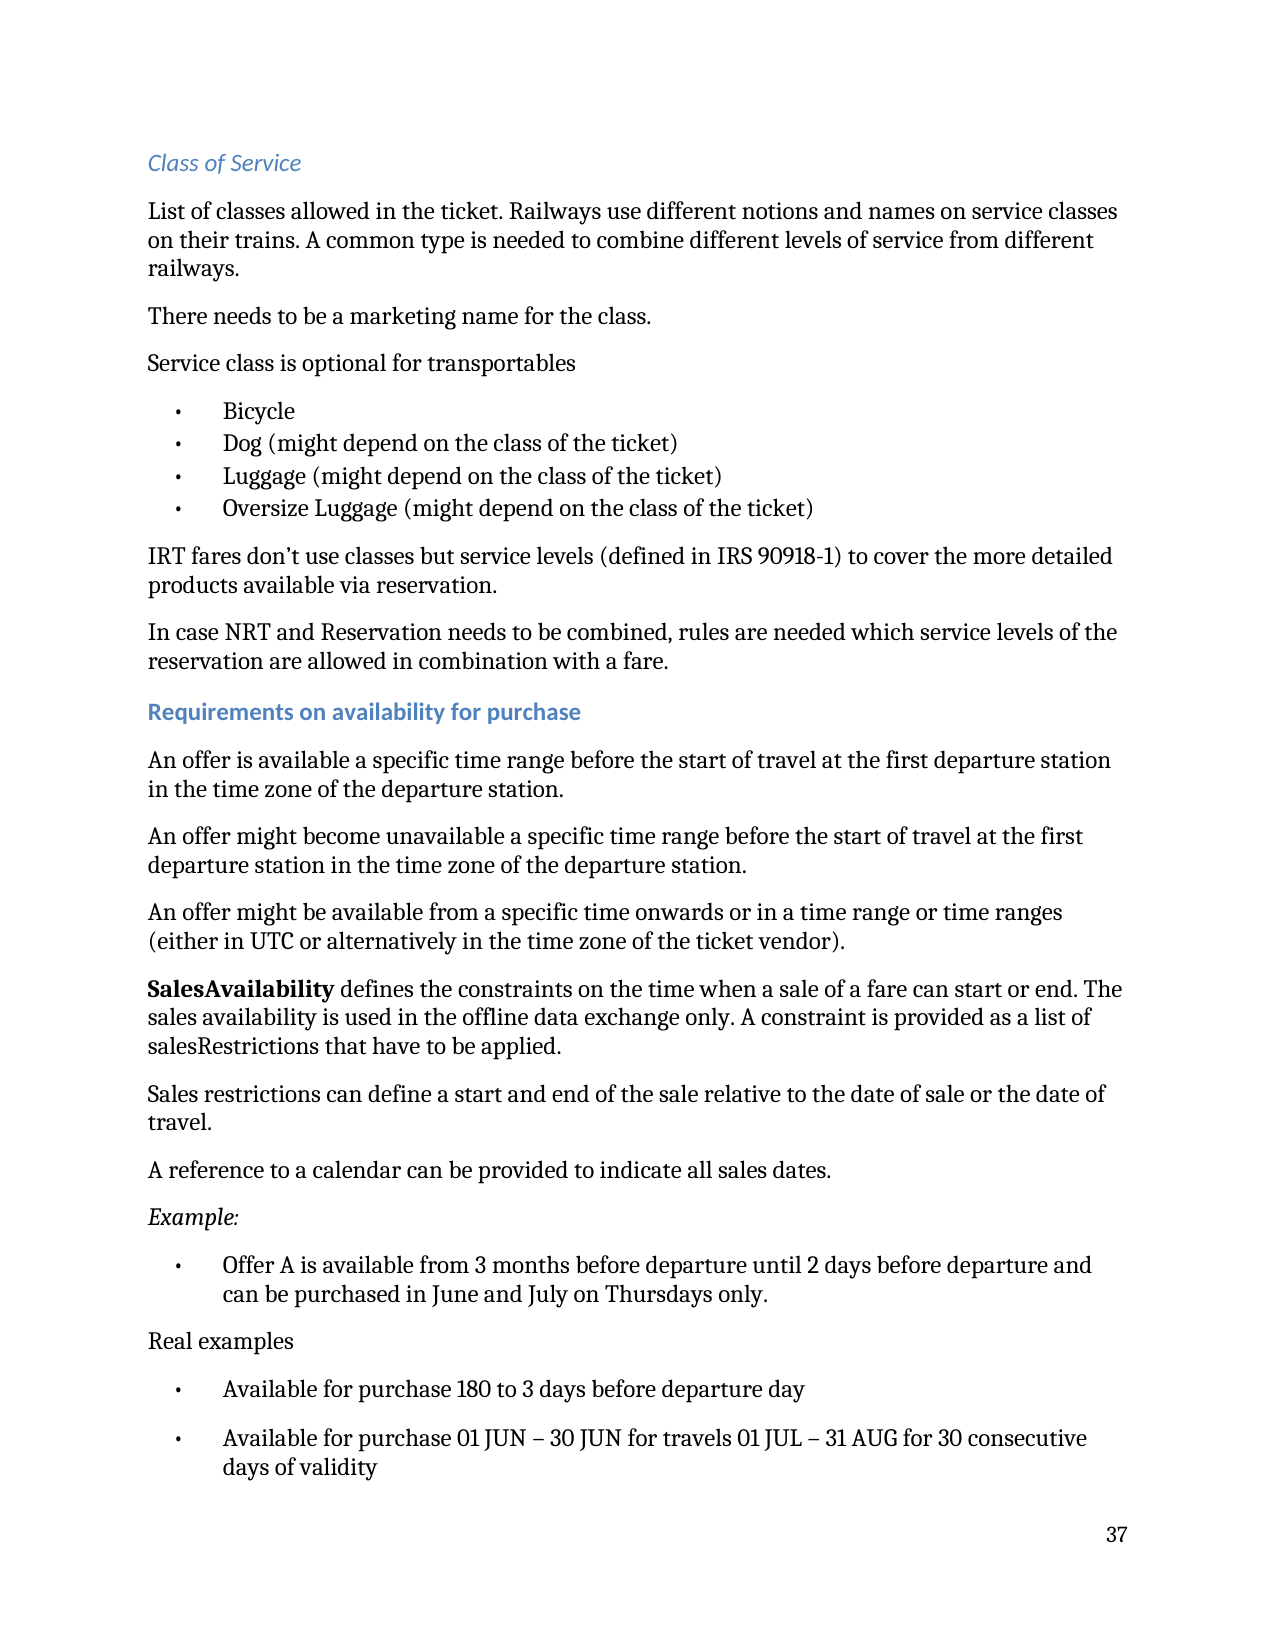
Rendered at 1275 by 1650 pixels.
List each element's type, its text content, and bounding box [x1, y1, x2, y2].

text A reference to a calendar can be provided to indicate all sales dates. [148, 1156, 1127, 1184]
text List of classes allowed in the ticket. Railways use different notions and names on service classes on their trains. A common type is needed to combine different levels of service from different railways. [148, 197, 1127, 283]
text Real examples [148, 1327, 1127, 1356]
text Service class is optional for transportables [148, 349, 1127, 378]
text An offer might be available from a specific time onwards or in a time range or time ranges (either in UTC or alternatively in the time zone of the ticket vendor). [148, 898, 1127, 956]
text An offer is available a specific time range before the start of travel at the first departure station in the time zone of the departure station. [148, 746, 1127, 803]
list Luggage (might depend on the class of the ticket) [173, 462, 1127, 491]
list Dog (might depend on the class of the ticket) [173, 429, 1127, 458]
text In case NRT and Reservation needs to be combined, rules are needed which service levels of the reservation are allowed in combination with a fare. [148, 618, 1127, 676]
text SalesAvailability defines the constraints on the time when a sale of a fare can start or end. The sales availability is used in the offline data exchange only. A constraint is provided as a list of salesRestrictions that have to be applied. [148, 974, 1127, 1061]
list Offer A is available from 3 months before departure until 2 days before departure and can be purchased in June and July on Thursdays only. [173, 1251, 1127, 1308]
list Oversize Luggage (might depend on the class of the ticket) [173, 494, 1127, 523]
list Bicycle [173, 397, 1127, 426]
text Example: [148, 1203, 1127, 1232]
text Sales restrictions can define a start and end of the sale relative to the date of sale or the date of travel. [148, 1079, 1127, 1137]
subtitle Requirements on availability for purchase [148, 696, 1127, 727]
list Available for purchase 01 JUN – 30 JUN for travels 01 JUL – 31 AUG for 30 consecutive days of validity [173, 1424, 1127, 1482]
list Available for purchase 180 to 3 days before departure day [173, 1374, 1127, 1403]
text IRT fares don’t use classes but service levels (defined in IRS 90918-1) to cover the more detailed products available via reservation. [148, 542, 1127, 599]
subtitle Class of Service [148, 148, 1127, 178]
text There needs to be a marketing name for the class. [148, 302, 1127, 331]
text An offer might become unavailable a specific time range before the start of travel at the first departure station in the time zone of the departure station. [148, 822, 1127, 879]
